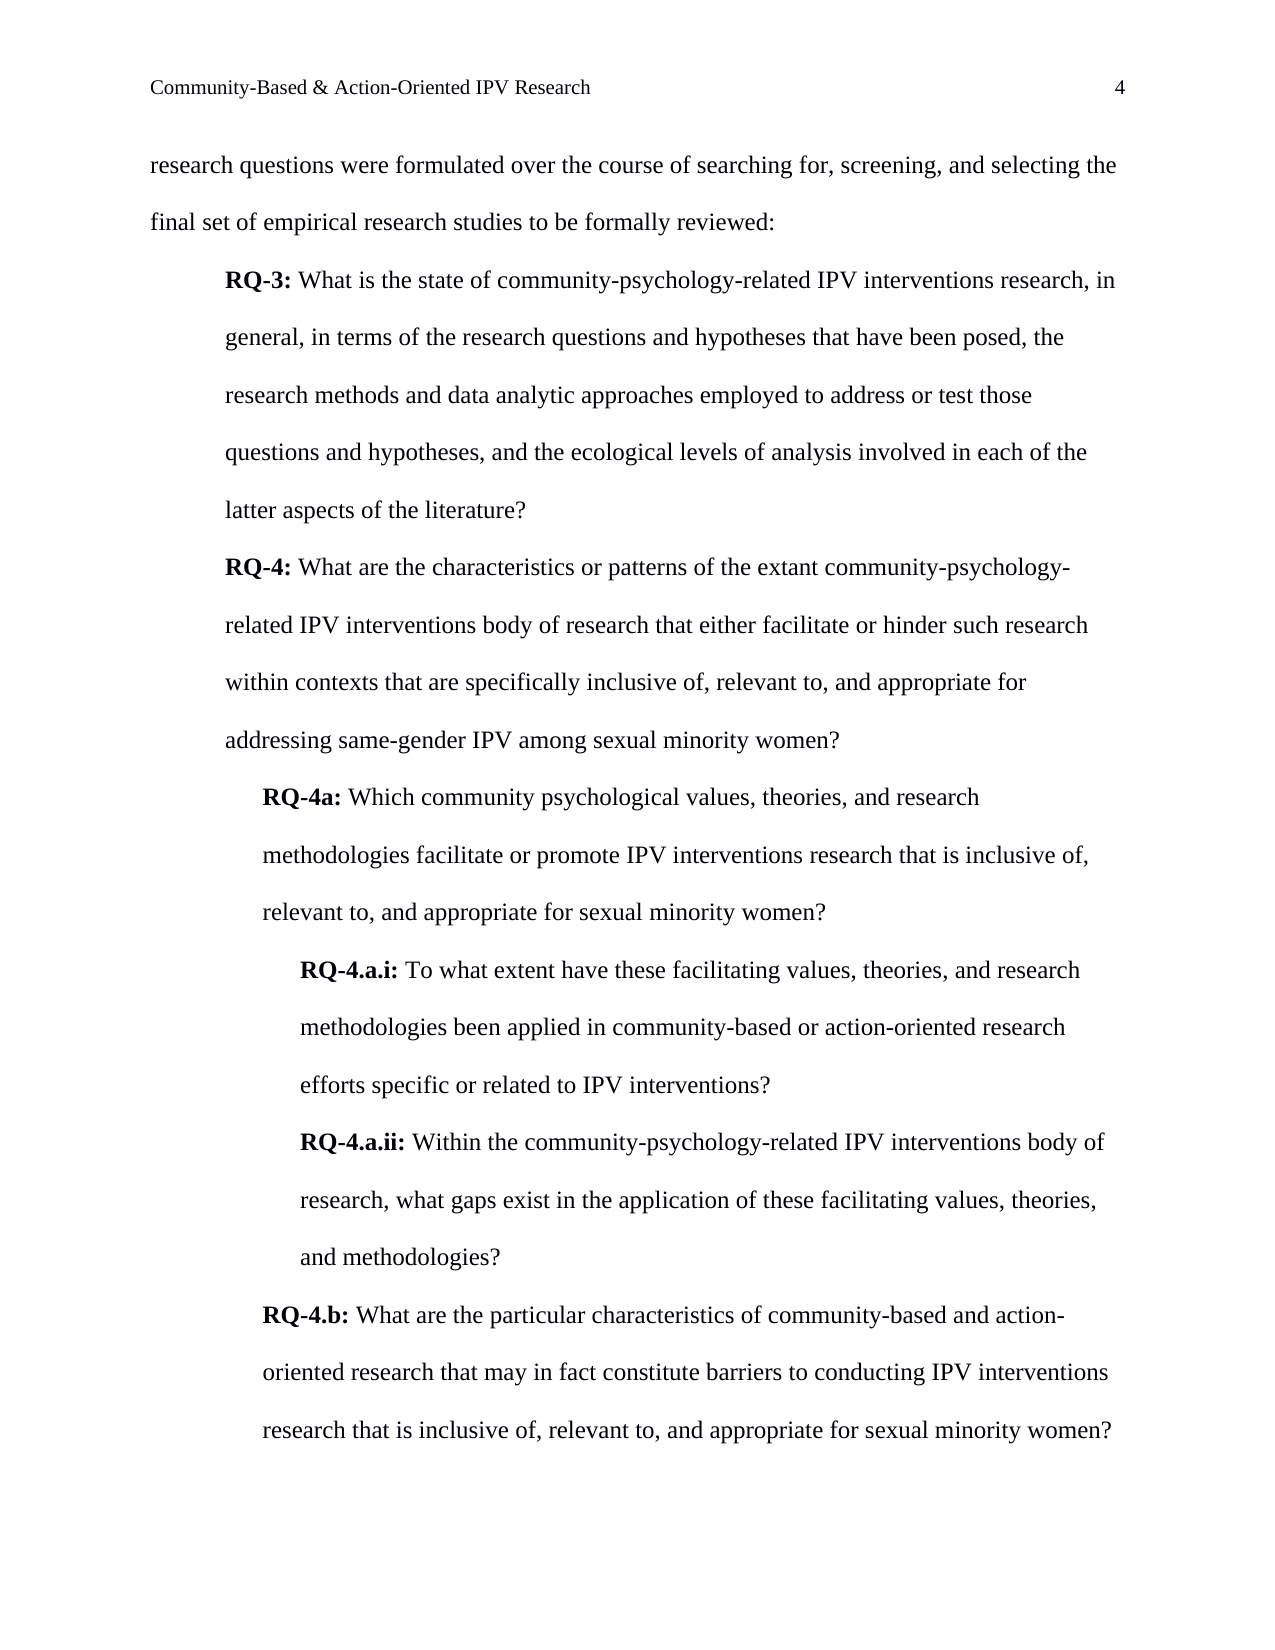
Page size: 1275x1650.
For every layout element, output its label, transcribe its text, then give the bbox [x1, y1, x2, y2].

text RQ-4.a.ii: Within the community-psychology-related IPV interventions body of research, what gaps exist in the application of these facilitating values, theories, and methodologies? [300, 1127, 1125, 1271]
text RQ-4.a.i: To what extent have these facilitating values, theories, and research methodologies been applied in community-based or action-oriented research efforts specific or related to IPV interventions? [300, 955, 1125, 1099]
text RQ-4a: Which community psychological values, theories, and research methodologies facilitate or promote IPV interventions research that is inclusive of, relevant to, and appropriate for sexual minority women? [262, 782, 1125, 926]
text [150, 150, 1125, 236]
text RQ-4.b: What are the particular characteristics of community-based and action-oriented research that may in fact constitute barriers to conducting IPV interventions research that is inclusive of, relevant to, and appropriate for sexual minority women? [262, 1300, 1125, 1444]
text RQ-3: What is the state of community-psychology-related IPV interventions research, in general, in terms of the research questions and hypotheses that have been posed, the research methods and data analytic approaches employed to address or test those questions and hypotheses, and the ecological levels of analysis involved in each of the latter aspects of the literature? [225, 265, 1125, 524]
text RQ-4: What are the characteristics or patterns of the extant community-psychology-related IPV interventions body of research that either facilitate or hinder such research within contexts that are specifically inclusive of, relevant to, and appropriate for addressing same-gender IPV among sexual minority women? [225, 552, 1125, 754]
